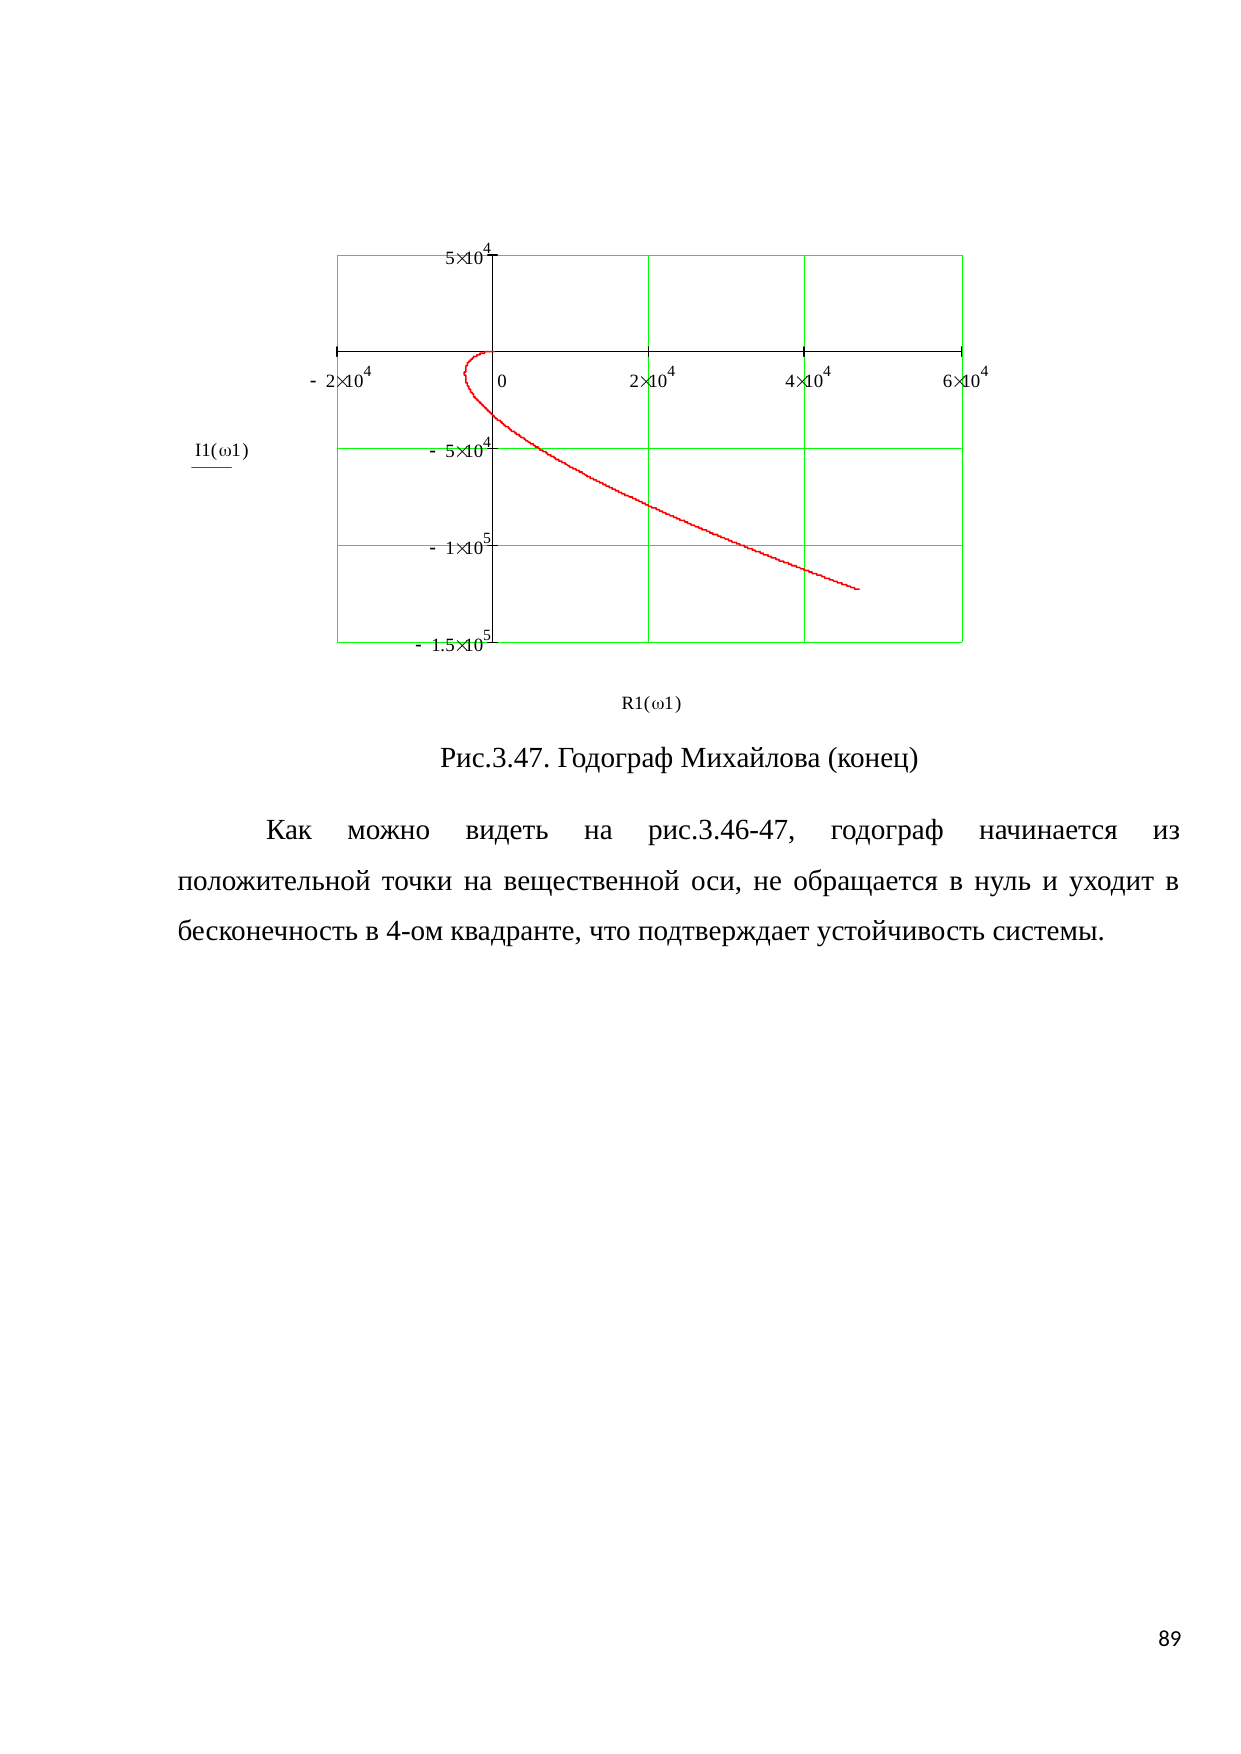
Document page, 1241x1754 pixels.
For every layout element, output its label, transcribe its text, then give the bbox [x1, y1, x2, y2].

text Рис.3.47. Годограф Михайлова (конец) [177, 740, 1181, 774]
text Как можно видеть на рис.3.46-47, годограф начинается из положительной точки на вещественной оси, не обращается в нуль и уходит в бесконечность в 4-ом квадранте, что подтверждает устойчивость системы. [177, 812, 1181, 947]
